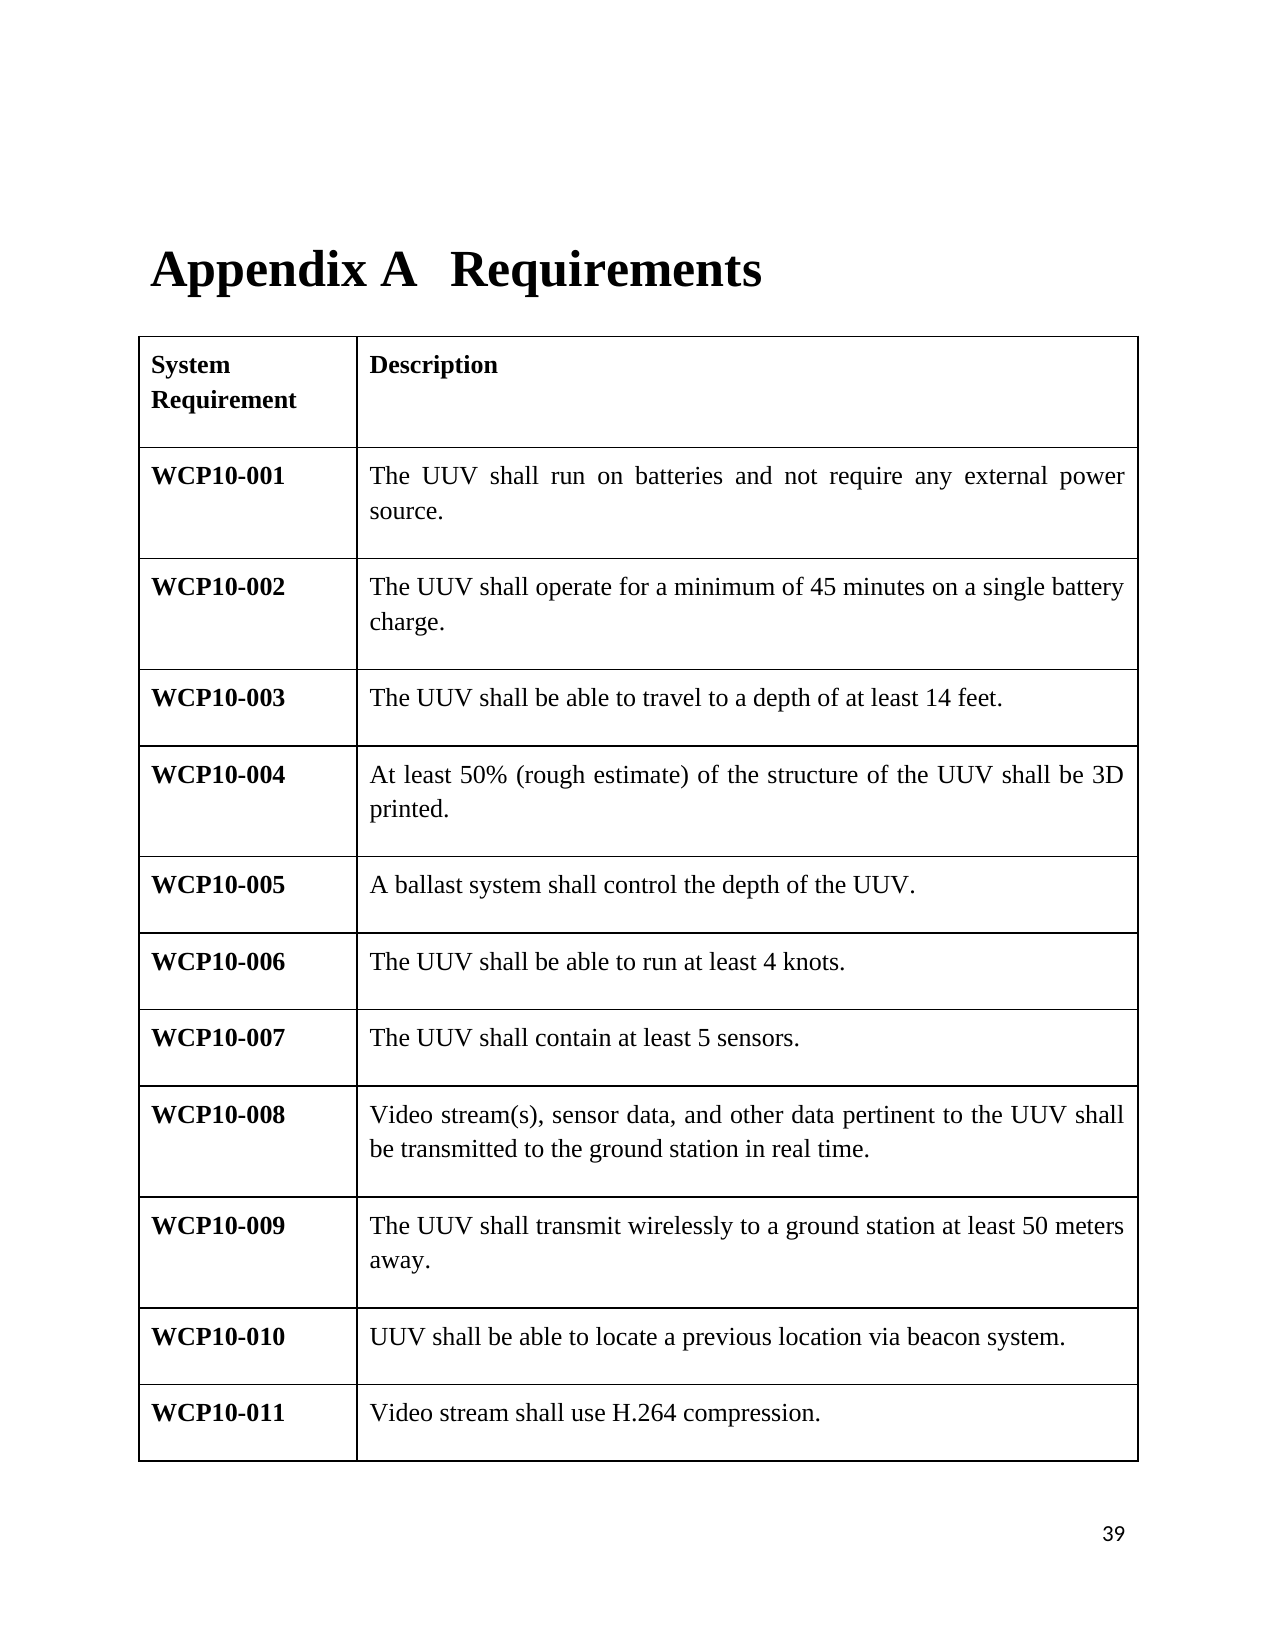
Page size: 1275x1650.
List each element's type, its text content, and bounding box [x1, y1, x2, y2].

table_header Description [358, 337, 1137, 447]
table_cell WCP10-002 [140, 559, 356, 668]
table_cell A ballast system shall control the depth of the UUV. [358, 857, 1137, 932]
table_cell WCP10-004 [140, 747, 356, 856]
table_cell The UUV shall be able to travel to a depth of at least 14 feet. [358, 670, 1137, 745]
table_cell WCP10-003 [140, 670, 356, 745]
table_cell Video stream shall use H.264 compression. [358, 1385, 1137, 1460]
table_cell WCP10-011 [140, 1385, 356, 1460]
table_cell WCP10-006 [140, 934, 356, 1009]
table_cell UUV shall be able to locate a previous location via beacon system. [358, 1309, 1137, 1383]
table_cell WCP10-010 [140, 1309, 356, 1383]
table_cell The UUV shall transmit wirelessly to a ground station at least 50 meters away. [358, 1198, 1137, 1307]
table_cell The UUV shall be able to run at least 4 knots. [358, 934, 1137, 1009]
table_cell WCP10-007 [140, 1010, 356, 1085]
table_cell Video stream(s), sensor data, and other data pertinent to the UUV shall be transmitted to the ground station in real time. [358, 1087, 1137, 1196]
table_cell WCP10-009 [140, 1198, 356, 1307]
table_cell The UUV shall operate for a minimum of 45 minutes on a single battery charge. [358, 559, 1137, 668]
table_cell WCP10-008 [140, 1087, 356, 1196]
table_cell At least 50% (rough estimate) of the structure of the UUV shall be 3D printed. [358, 747, 1137, 856]
table_cell WCP10-001 [140, 448, 356, 557]
table_cell The UUV shall run on batteries and not require any external power source. [358, 448, 1137, 557]
subtitle Appendix A Requirements [150, 237, 1125, 297]
table_cell WCP10-005 [140, 857, 356, 932]
table_cell The UUV shall contain at least 5 sensors. [358, 1010, 1137, 1085]
table_header System Requirement [140, 337, 356, 447]
